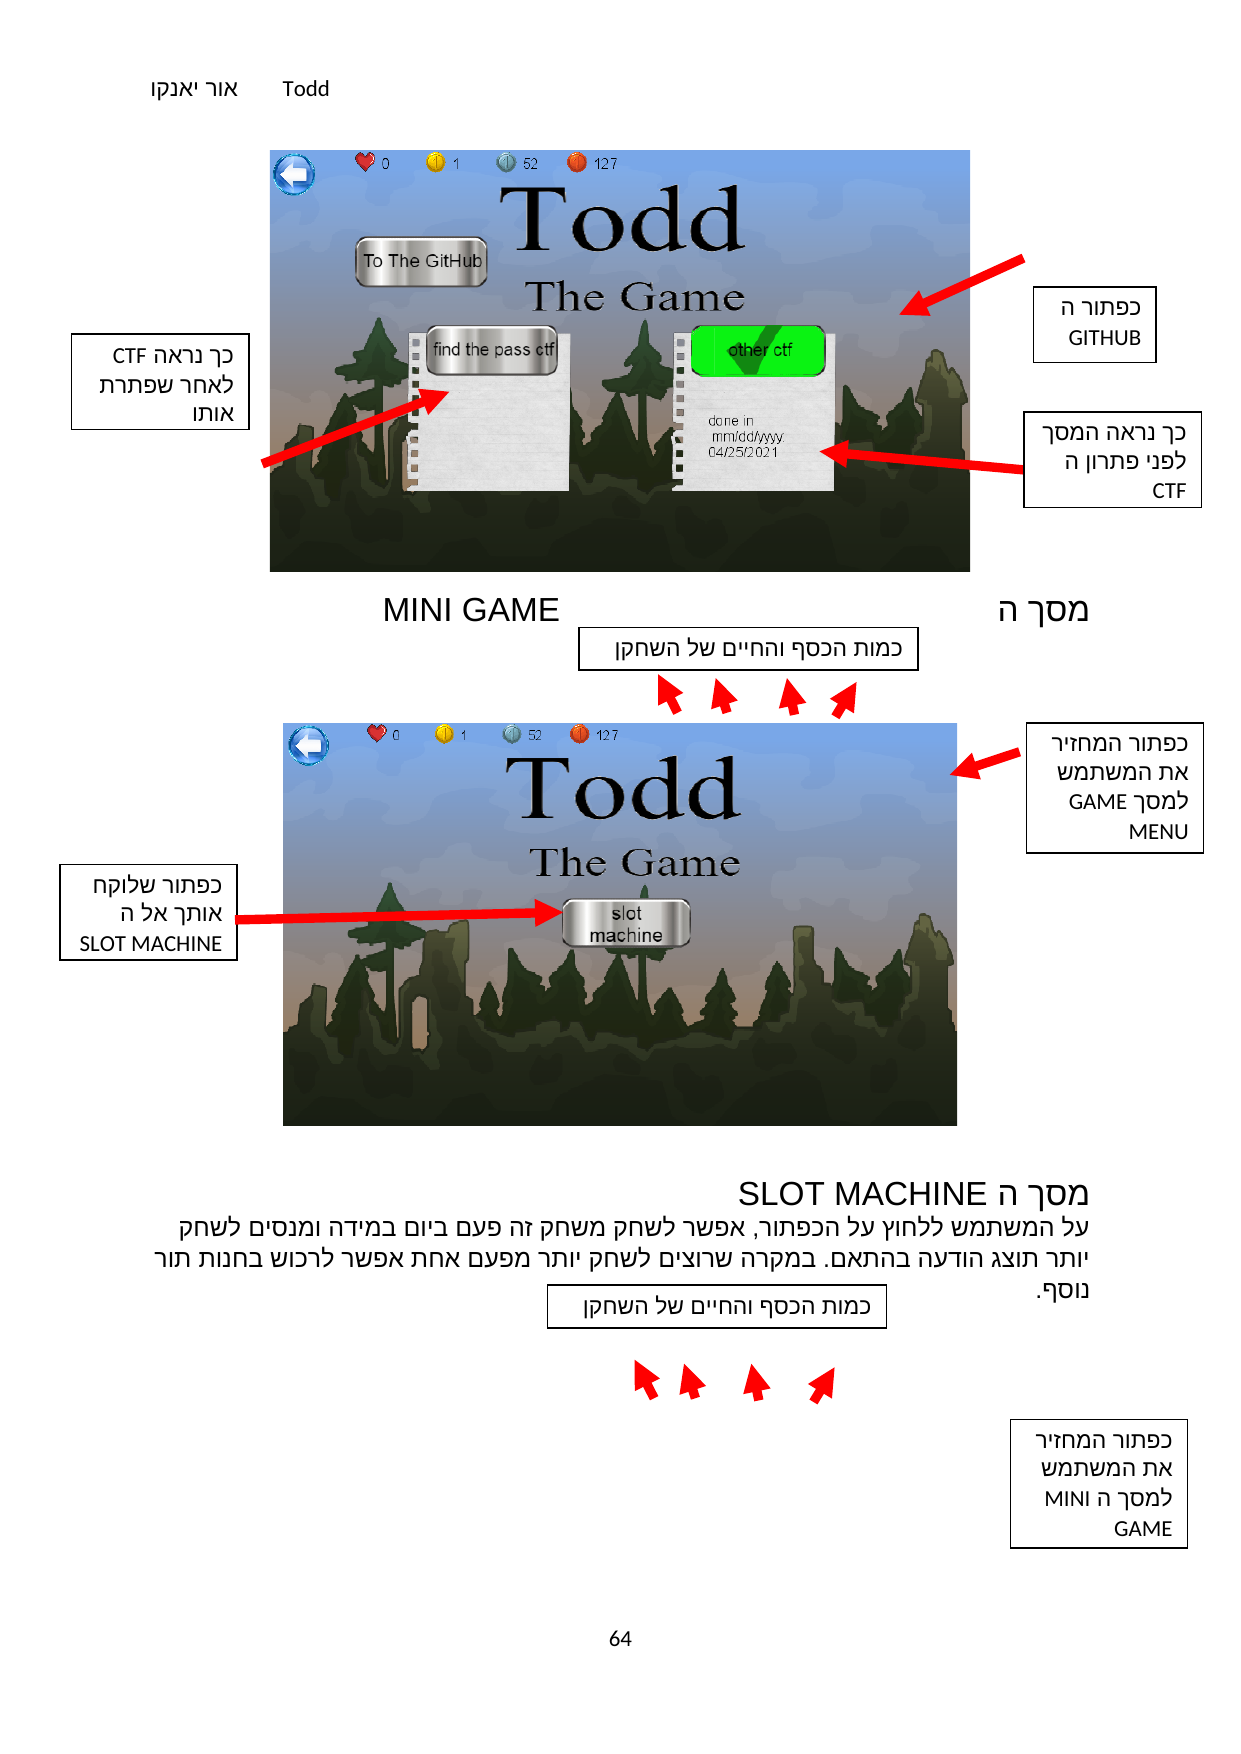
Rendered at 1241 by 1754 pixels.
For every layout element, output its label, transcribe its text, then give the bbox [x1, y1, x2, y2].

subtitle מסך ה SLOT MACHINE [150, 1174, 1090, 1213]
picture [269, 150, 971, 572]
picture [283, 723, 958, 1126]
subtitle מסך ה MINI GAME [150, 590, 1090, 628]
text על המשתמש ללחוץ על הכפתור, אפשר לשחק משחק זה פעם ביום במידה ומנסים לשחק יותר תוצג הודעה בהתאם. במקרה שרוצים לשחק יותר מפעם אחת אפשר לרכוש בחנות תור נוסף. [150, 1213, 1090, 1304]
